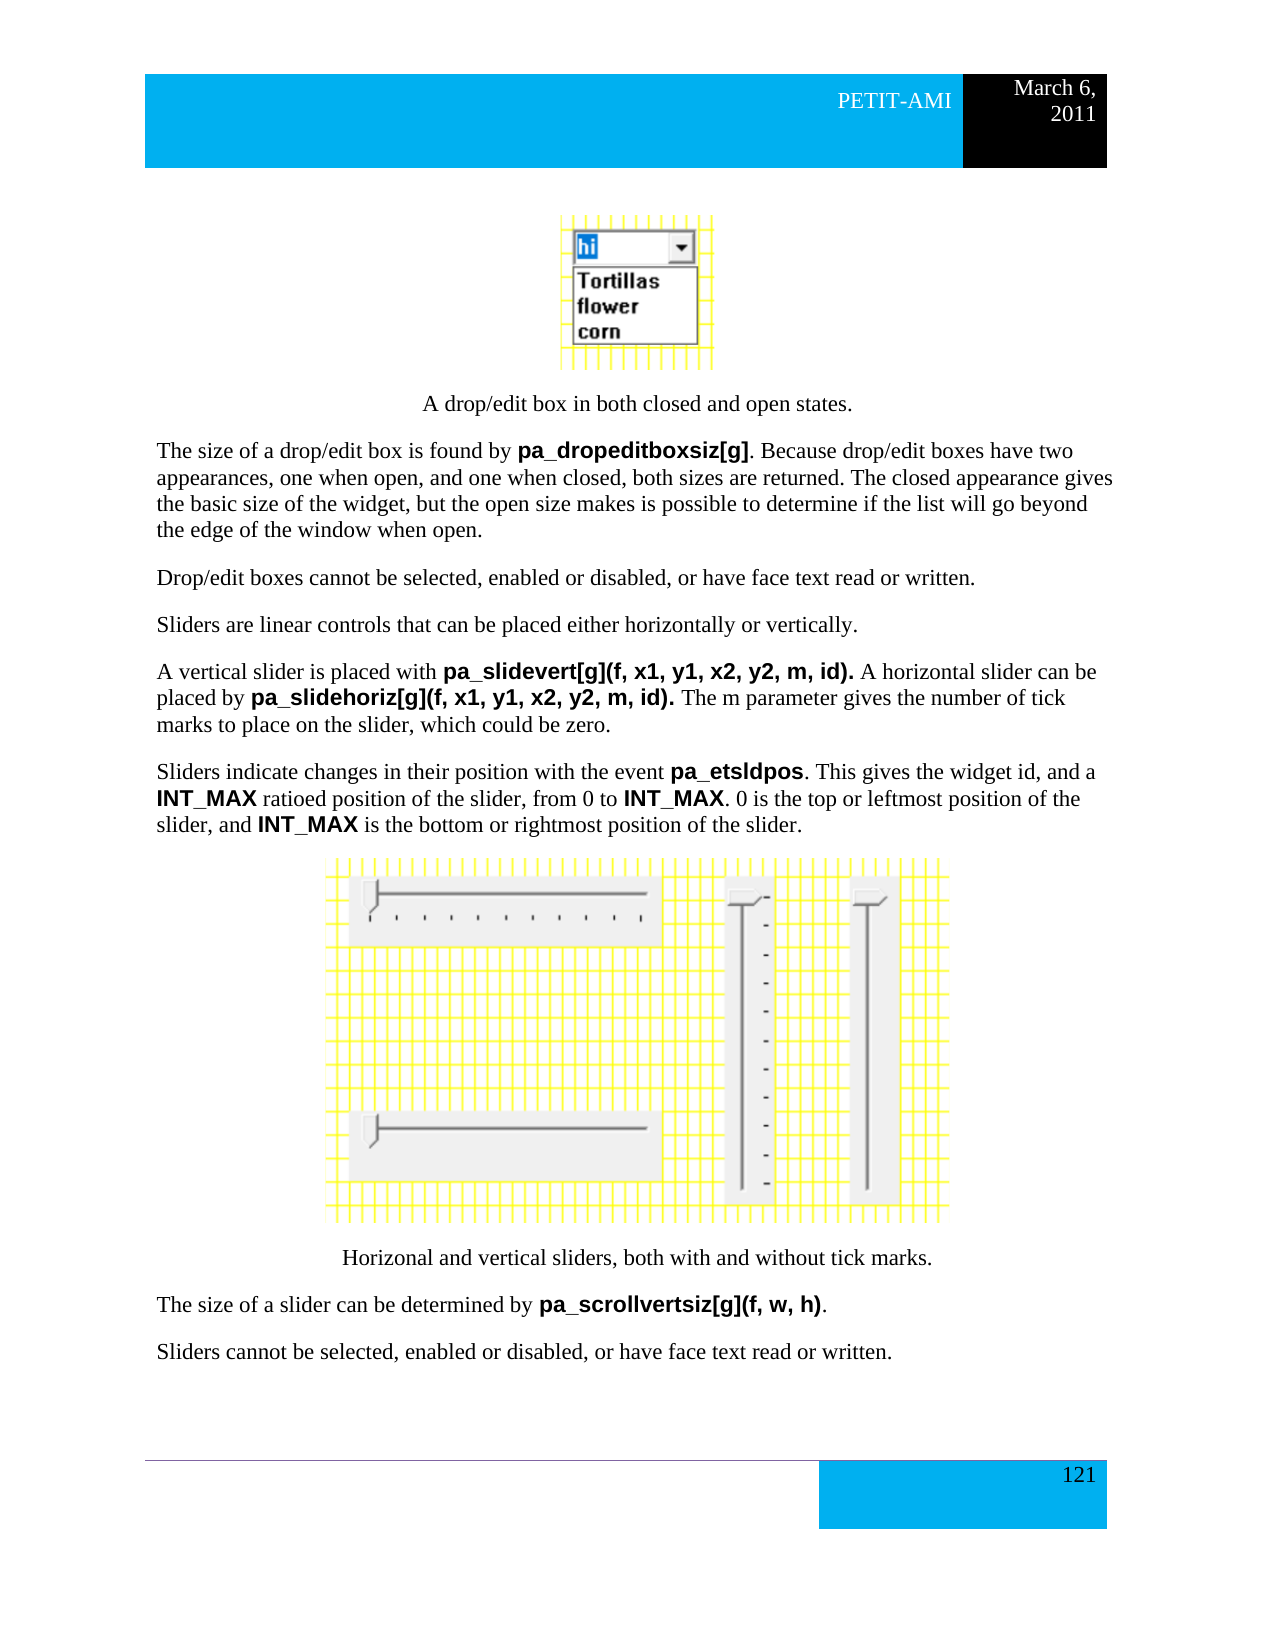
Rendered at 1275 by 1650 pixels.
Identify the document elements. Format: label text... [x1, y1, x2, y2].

text The size of a slider can be determined by pa_scrollvertsiz[g](f, w, h). [156, 1291, 1118, 1317]
text Horizonal and vertical sliders, both with and without tick marks. [156, 1244, 1118, 1270]
text Sliders indicate changes in their position with the event pa_etsldpos. This gives the widget id, and a INT_MAX ratioed position of the slider, from 0 to INT_MAX. 0 is the top or leftmost position of the slider, and INT_MAX is the bottom or rightmost position of the slider. [156, 758, 1118, 837]
picture [325, 858, 950, 1223]
text Sliders cannot be selected, enabled or disabled, or have face text read or written. [156, 1338, 1118, 1364]
text A vertical slider is placed with pa_slidevert[g](f, x1, y1, x2, y2, m, id). A horizontal slider can be placed by pa_slidehoriz[g](f, x1, y1, x2, y2, m, id). The m parameter gives the number of tick marks to place on the slider, which could be zero. [156, 658, 1118, 737]
text Drop/edit boxes cannot be selected, enabled or disabled, or have face text read or written. [156, 563, 1118, 590]
text A drop/edit box in both closed and open states. [156, 390, 1118, 416]
picture [560, 215, 715, 370]
text Sliders are linear controls that can be placed either horizontally or vertically. [156, 611, 1118, 637]
text The size of a drop/edit box is found by pa_dropeditboxsiz[g]. Because drop/edit boxes have two appearances, one when open, and one when closed, both sizes are returned. The closed appearance gives the basic size of the widget, but the open size makes is possible to determine if the list will go beyond the edge of the window when open. [156, 437, 1118, 543]
